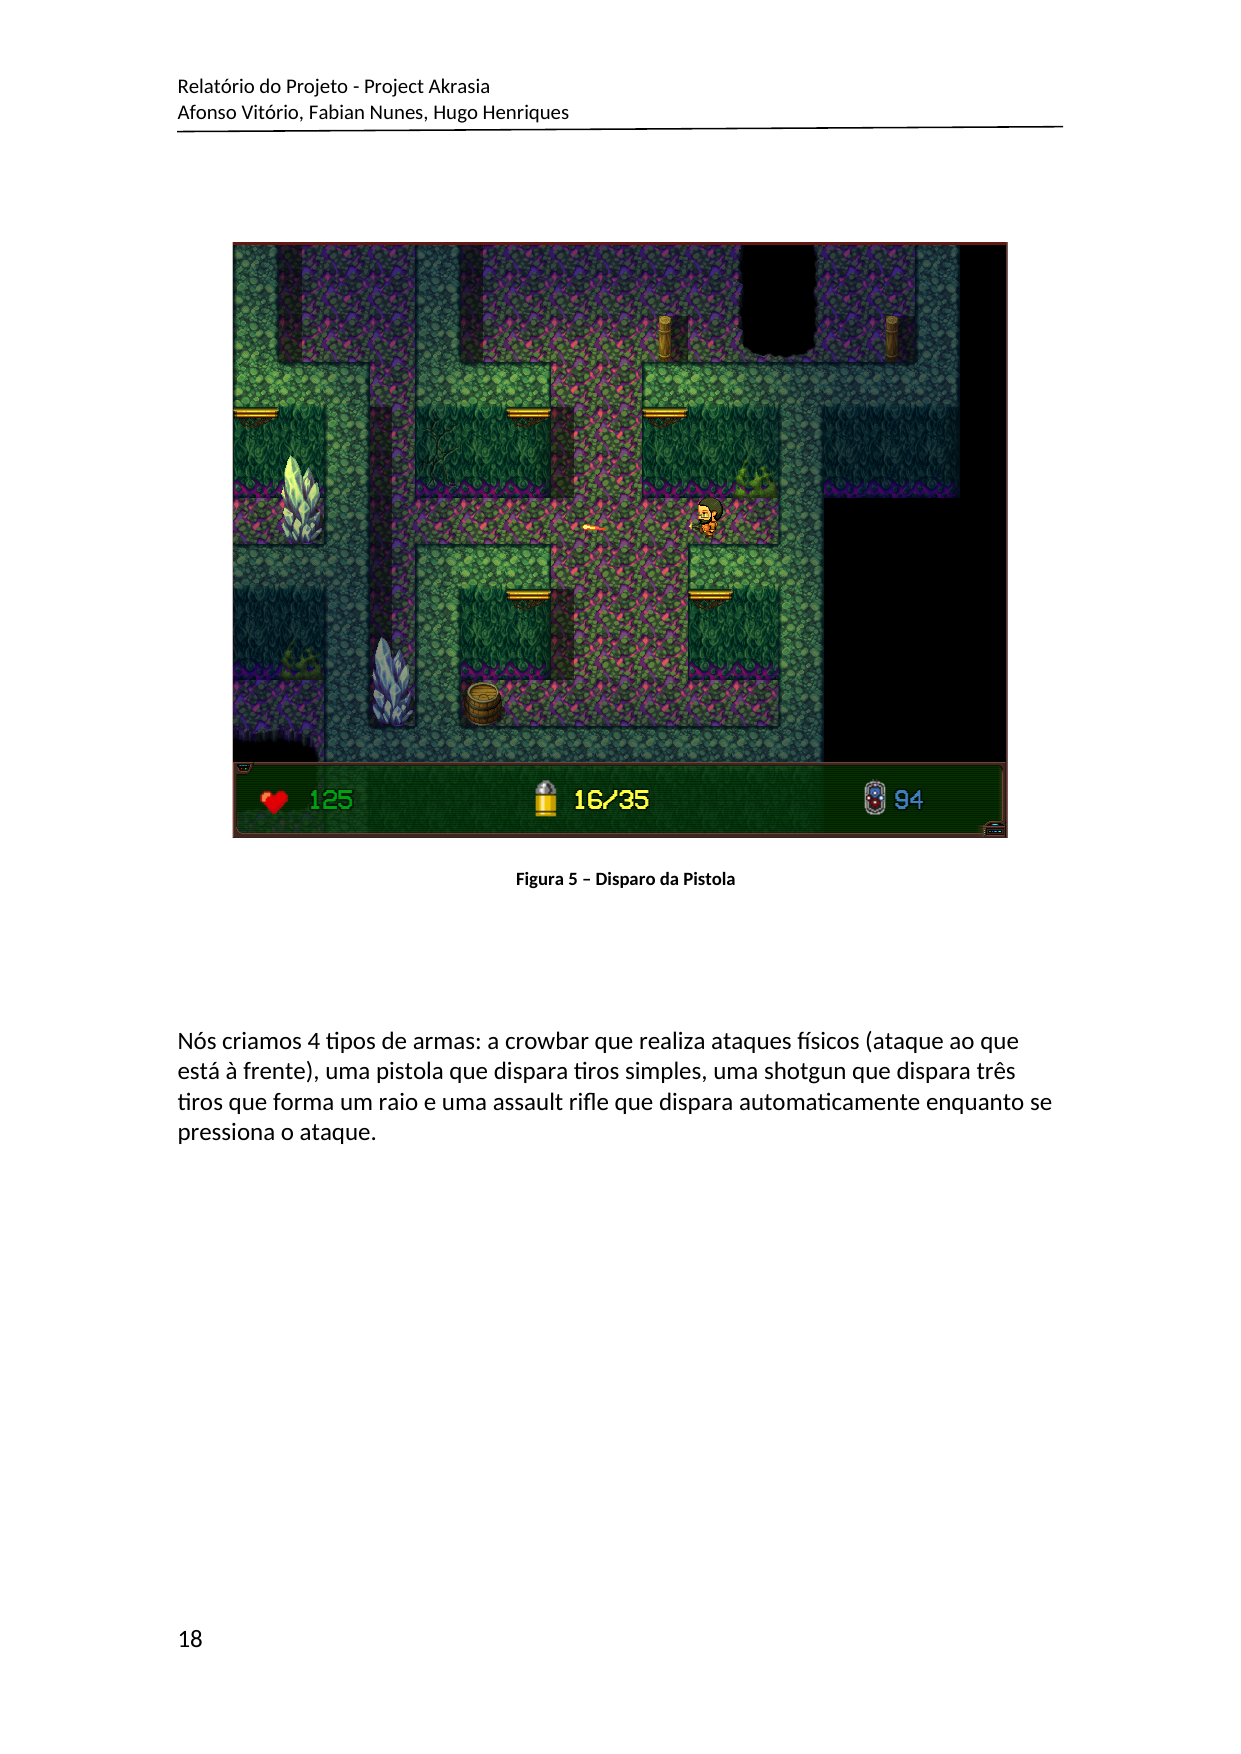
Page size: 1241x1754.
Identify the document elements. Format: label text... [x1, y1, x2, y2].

text Nós criamos 4 tipos de armas: a crowbar que realiza ataques físicos (ataque ao que está à frente), uma pistola que dispara tiros simples, uma shotgun que dispara três tiros que forma um raio e uma assault rifle que dispara automaticamente enquanto se pressiona o ataque. [177, 1025, 1063, 1147]
picture [232, 242, 1008, 838]
